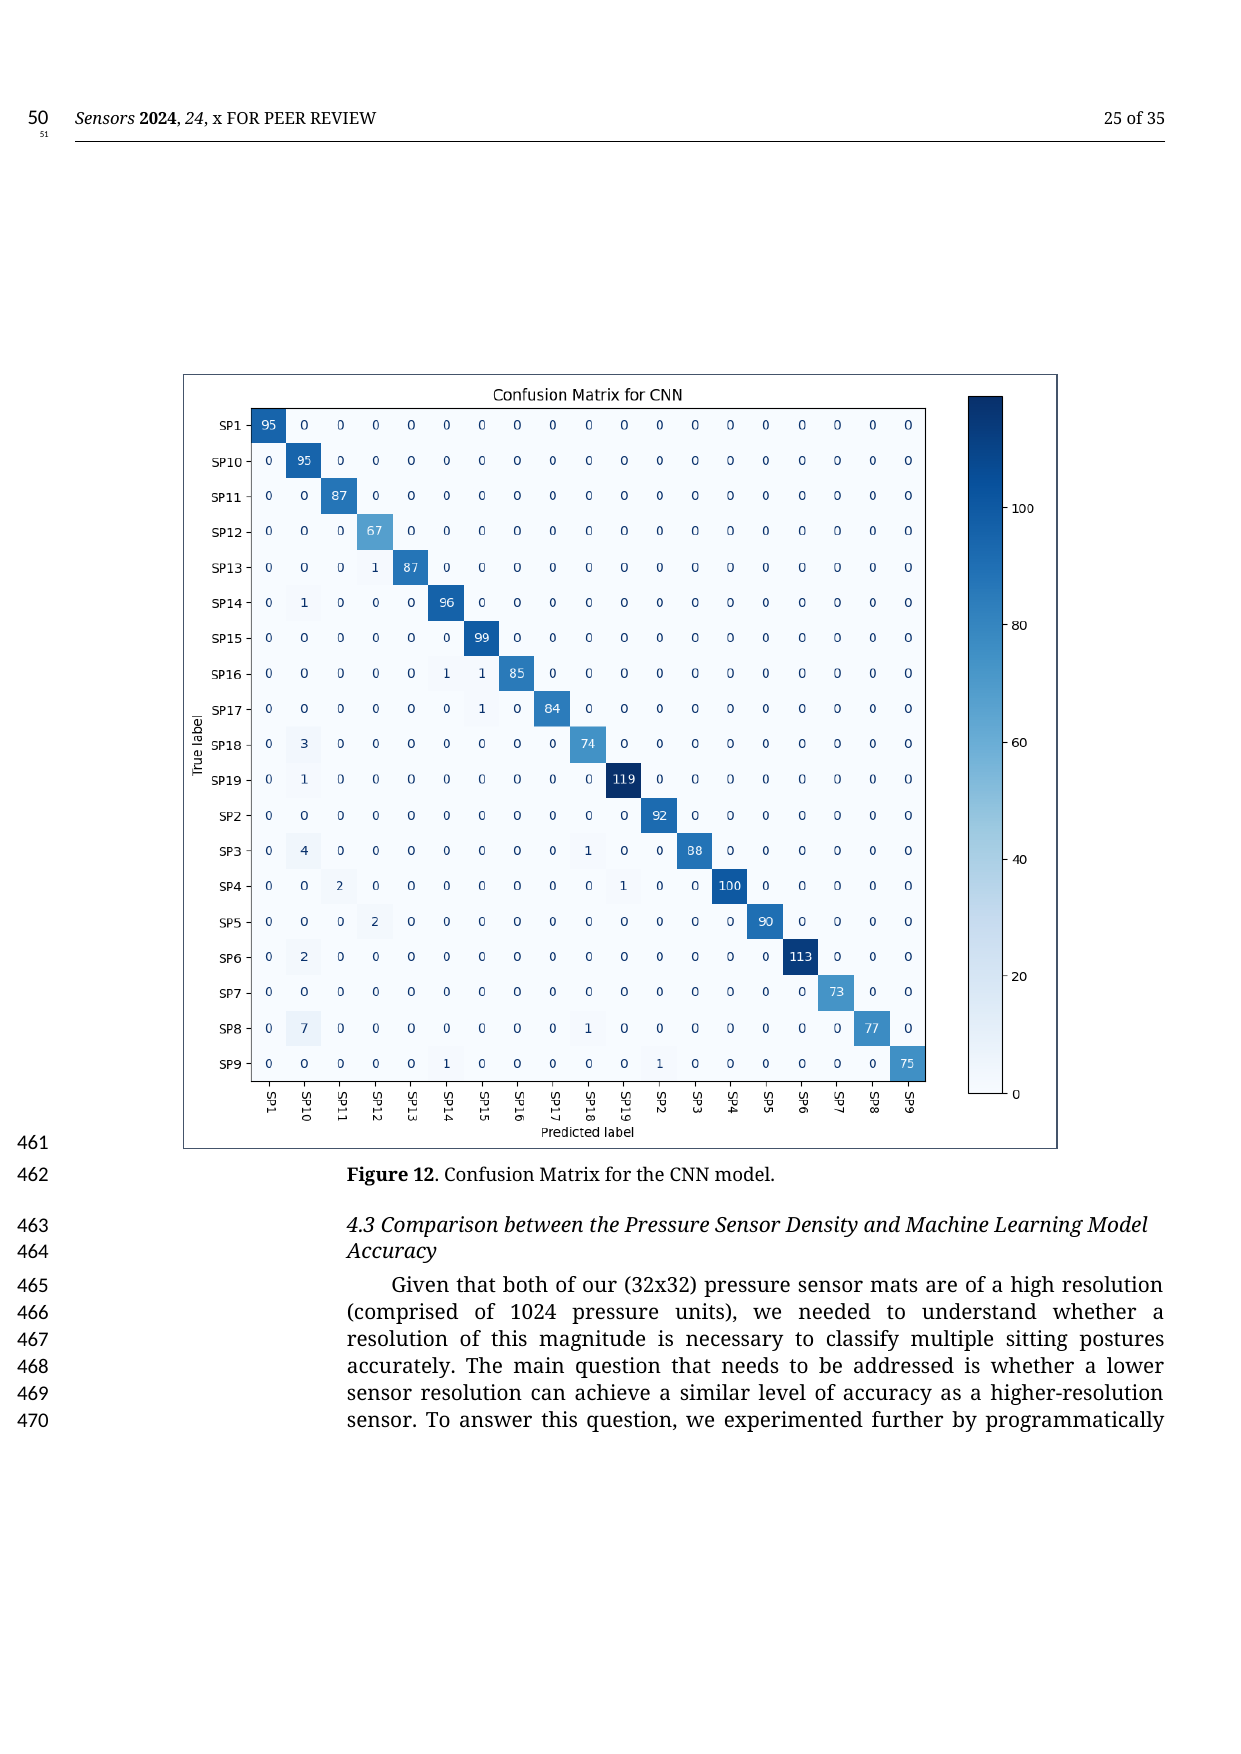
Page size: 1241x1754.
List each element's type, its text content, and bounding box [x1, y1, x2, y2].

text Figure 12. Confusion Matrix for the CNN model. [347, 1162, 1165, 1186]
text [347, 1271, 1165, 1434]
subtitle 4.3 Comparison between the Pressure Sensor Density and Machine Learning Model Accuracy [347, 1211, 1165, 1265]
picture [184, 375, 1056, 1148]
